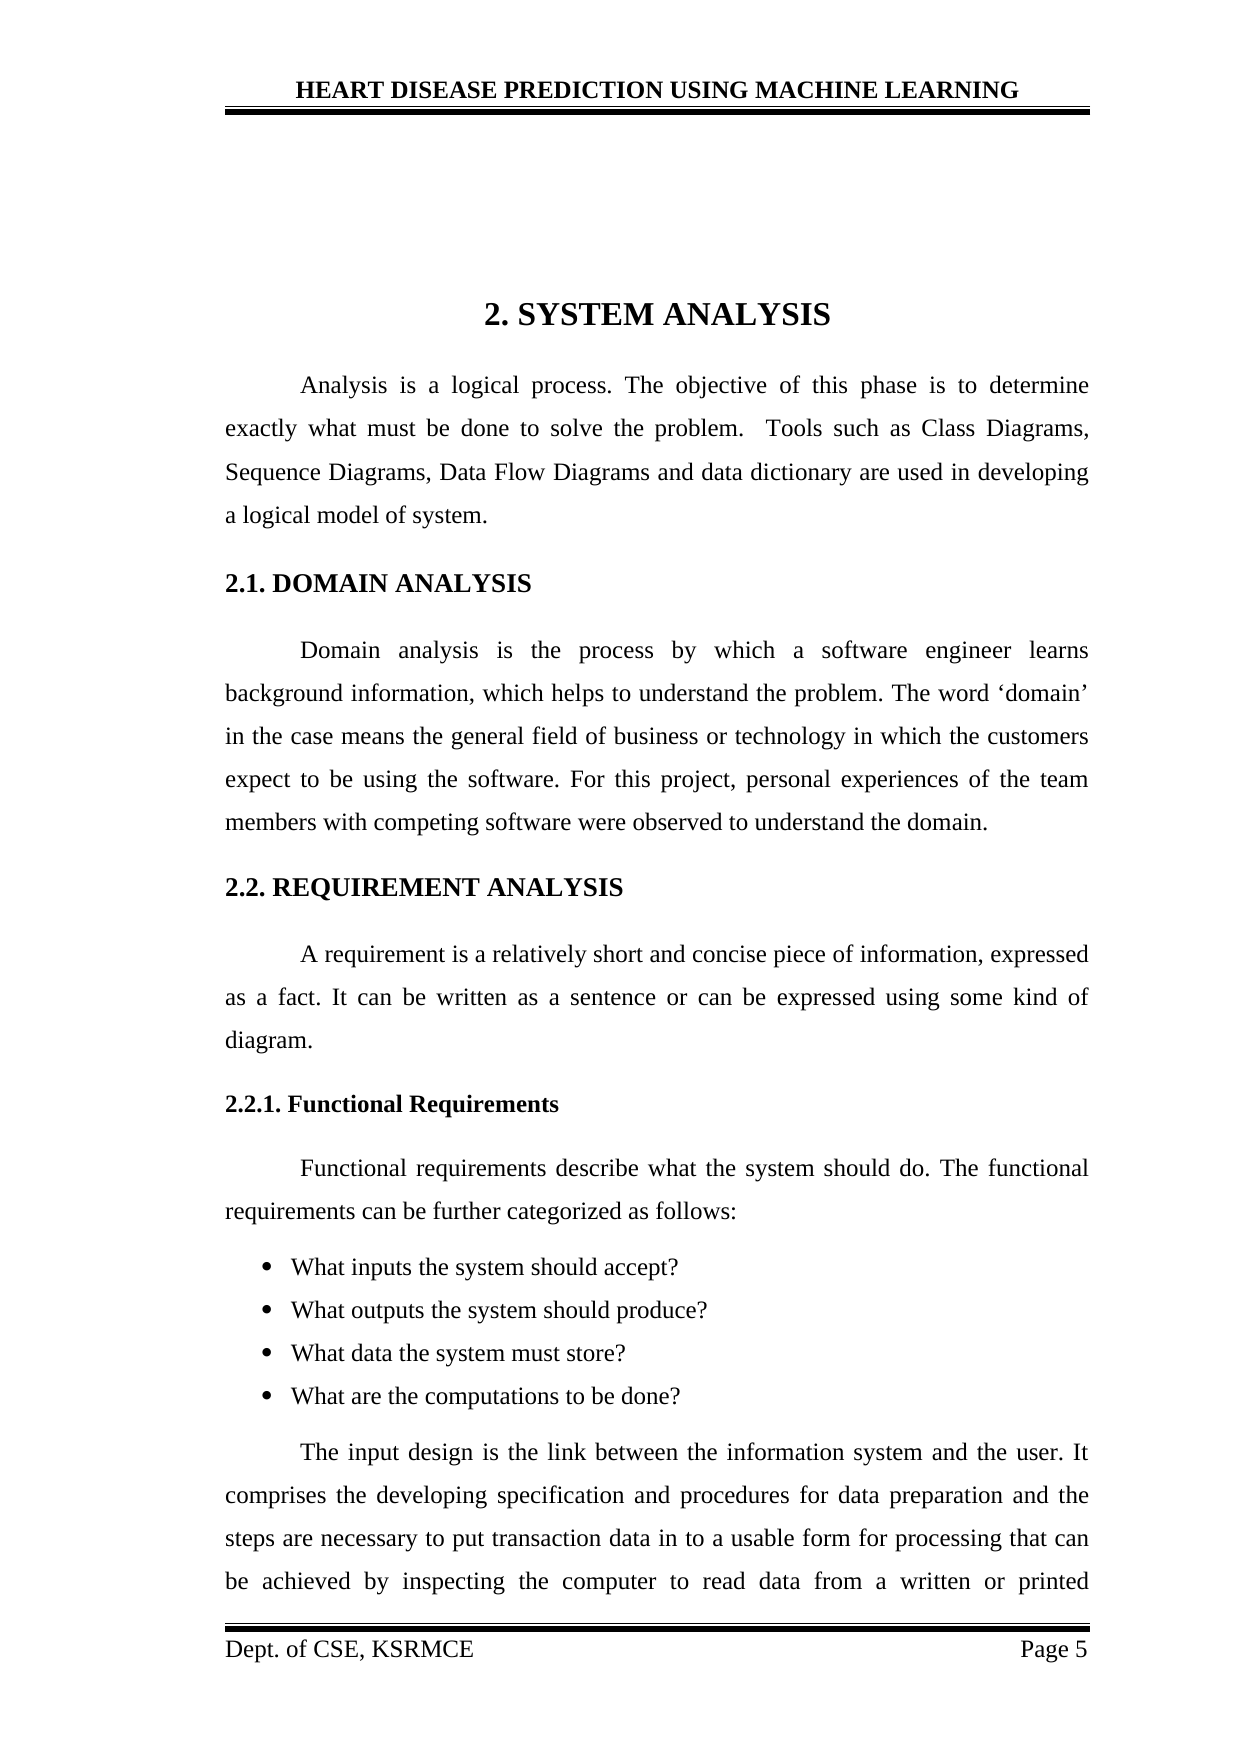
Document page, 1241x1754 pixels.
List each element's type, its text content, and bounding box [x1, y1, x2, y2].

list What data the system must store? [262, 1338, 1090, 1367]
text 2. SYSTEM ANALYSIS [225, 294, 1090, 332]
text 2.1. DOMAIN ANALYSIS [225, 567, 1090, 598]
text 2.2.1. Functional Requirements [225, 1089, 1090, 1118]
list What are the computations to be done? [262, 1381, 1090, 1410]
text A requirement is a relatively short and concise piece of information, expressed as a fact. It can be written as a sentence or can be expressed using some kind of diagram. [225, 939, 1090, 1054]
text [225, 1437, 1090, 1595]
text Analysis is a logical process. The objective of this phase is to determine exactly what must be done to solve the problem. Tools such as Class Diagrams, Sequence Diagrams, Data Flow Diagrams and data dictionary are used in developing a logical model of system. [225, 370, 1090, 528]
list What outputs the system should produce? [262, 1295, 1090, 1323]
list What inputs the system should accept? [262, 1252, 1090, 1280]
text Domain analysis is the process by which a software engineer learns background information, which helps to understand the problem. The word ‘domain’ in the case means the general field of business or technology in which the customers expect to be using the software. For this project, personal experiences of the team members with competing software were observed to understand the domain. [225, 635, 1090, 836]
text 2.2. REQUIREMENT ANALYSIS [225, 871, 1090, 902]
text Functional requirements describe what the system should do. The functional requirements can be further categorized as follows: [225, 1153, 1090, 1225]
